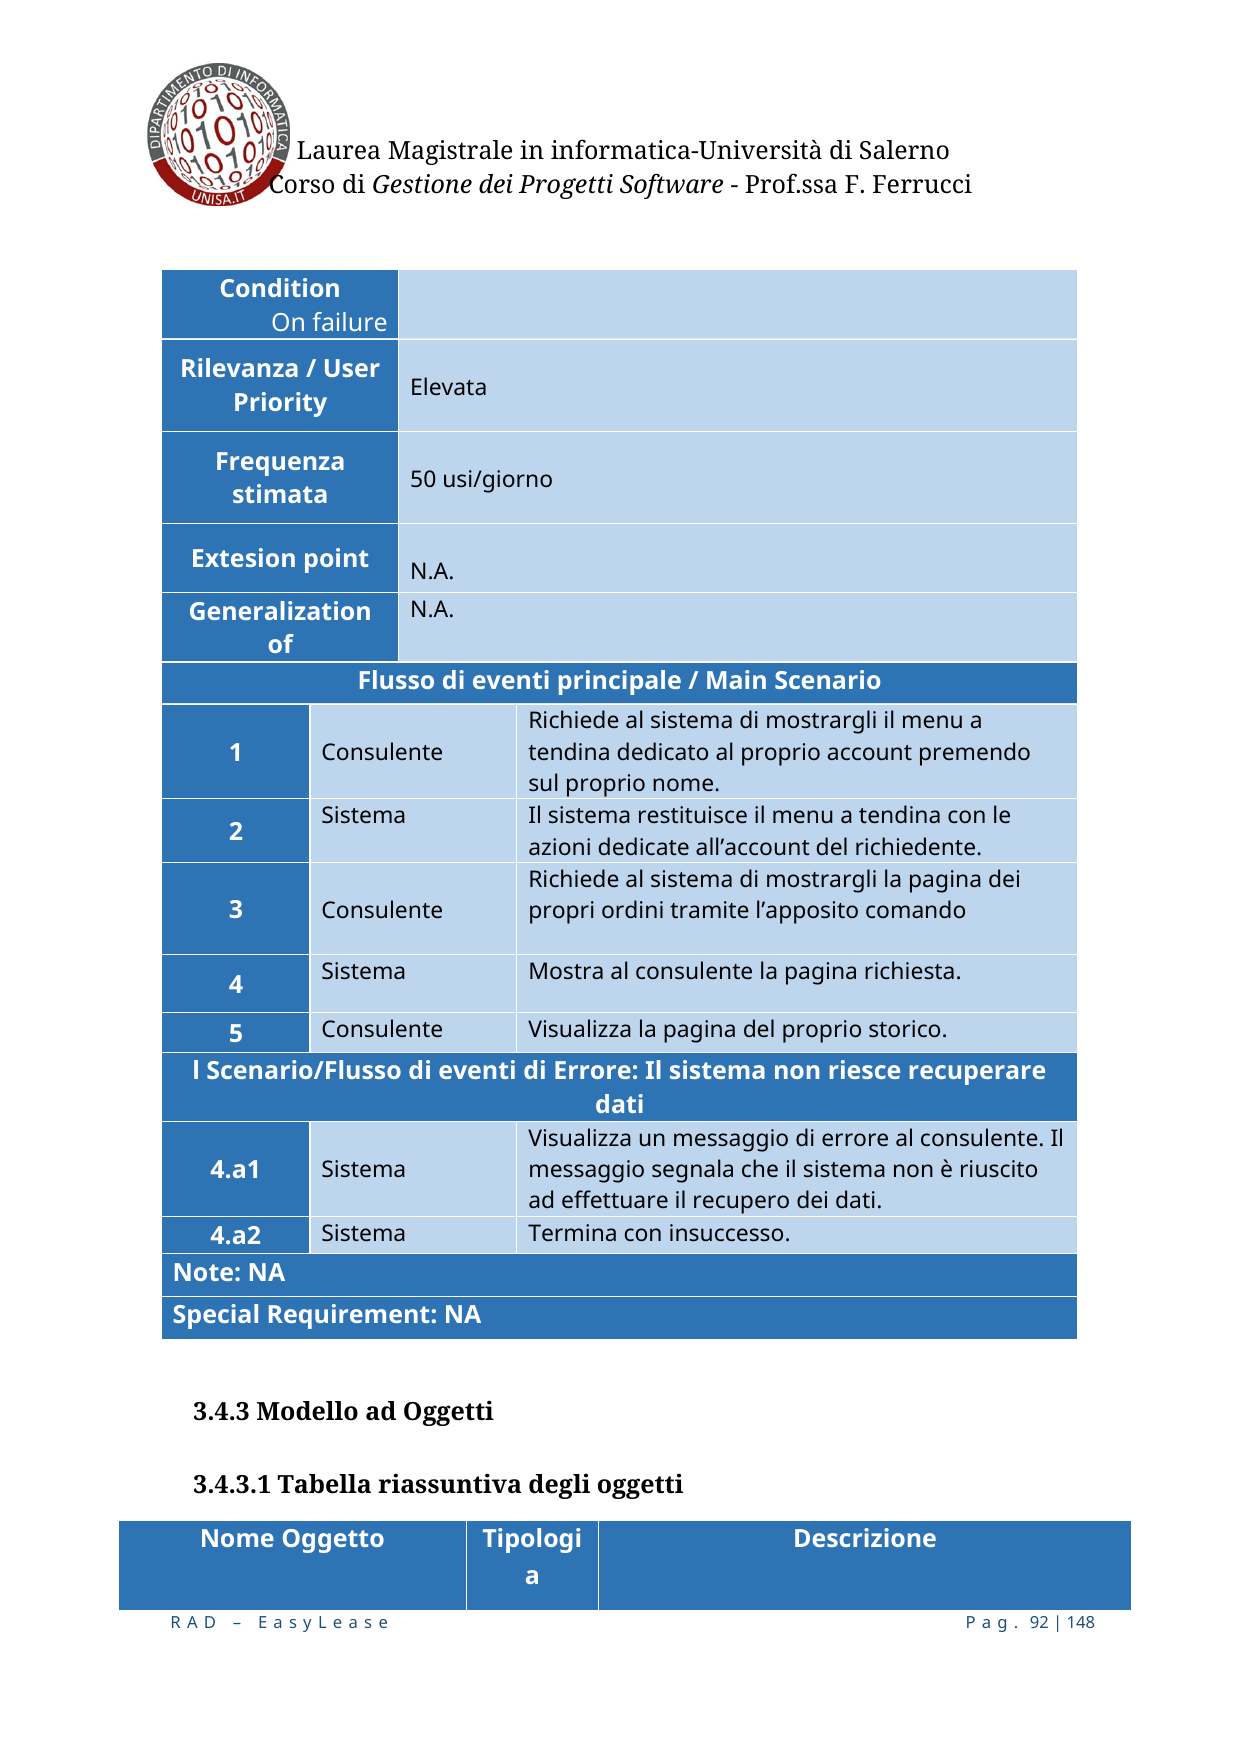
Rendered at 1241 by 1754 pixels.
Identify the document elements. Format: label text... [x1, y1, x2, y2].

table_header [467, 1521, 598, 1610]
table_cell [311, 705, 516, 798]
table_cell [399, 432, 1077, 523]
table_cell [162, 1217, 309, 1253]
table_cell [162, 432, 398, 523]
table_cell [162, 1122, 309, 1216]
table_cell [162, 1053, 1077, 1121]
list 3.4.3 Modello ad Oggetti [193, 1393, 1122, 1427]
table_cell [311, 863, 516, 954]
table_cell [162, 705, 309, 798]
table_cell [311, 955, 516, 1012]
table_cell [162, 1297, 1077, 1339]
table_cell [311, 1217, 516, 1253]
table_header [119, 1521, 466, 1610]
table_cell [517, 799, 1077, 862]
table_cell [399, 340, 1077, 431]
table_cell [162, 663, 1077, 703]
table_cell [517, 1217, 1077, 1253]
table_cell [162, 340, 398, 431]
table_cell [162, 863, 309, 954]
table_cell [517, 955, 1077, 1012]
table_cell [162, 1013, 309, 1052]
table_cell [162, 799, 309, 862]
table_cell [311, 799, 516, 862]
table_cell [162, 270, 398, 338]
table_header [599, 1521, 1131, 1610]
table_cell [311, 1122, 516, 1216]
picture [147, 63, 290, 206]
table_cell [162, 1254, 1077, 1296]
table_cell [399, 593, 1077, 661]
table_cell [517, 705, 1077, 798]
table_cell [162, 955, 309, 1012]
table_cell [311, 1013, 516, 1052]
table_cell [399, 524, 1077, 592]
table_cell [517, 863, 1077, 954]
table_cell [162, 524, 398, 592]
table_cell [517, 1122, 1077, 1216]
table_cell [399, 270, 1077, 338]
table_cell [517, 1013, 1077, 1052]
list 3.4.3.1 Tabella riassuntiva degli oggetti [193, 1467, 1122, 1501]
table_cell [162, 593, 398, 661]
